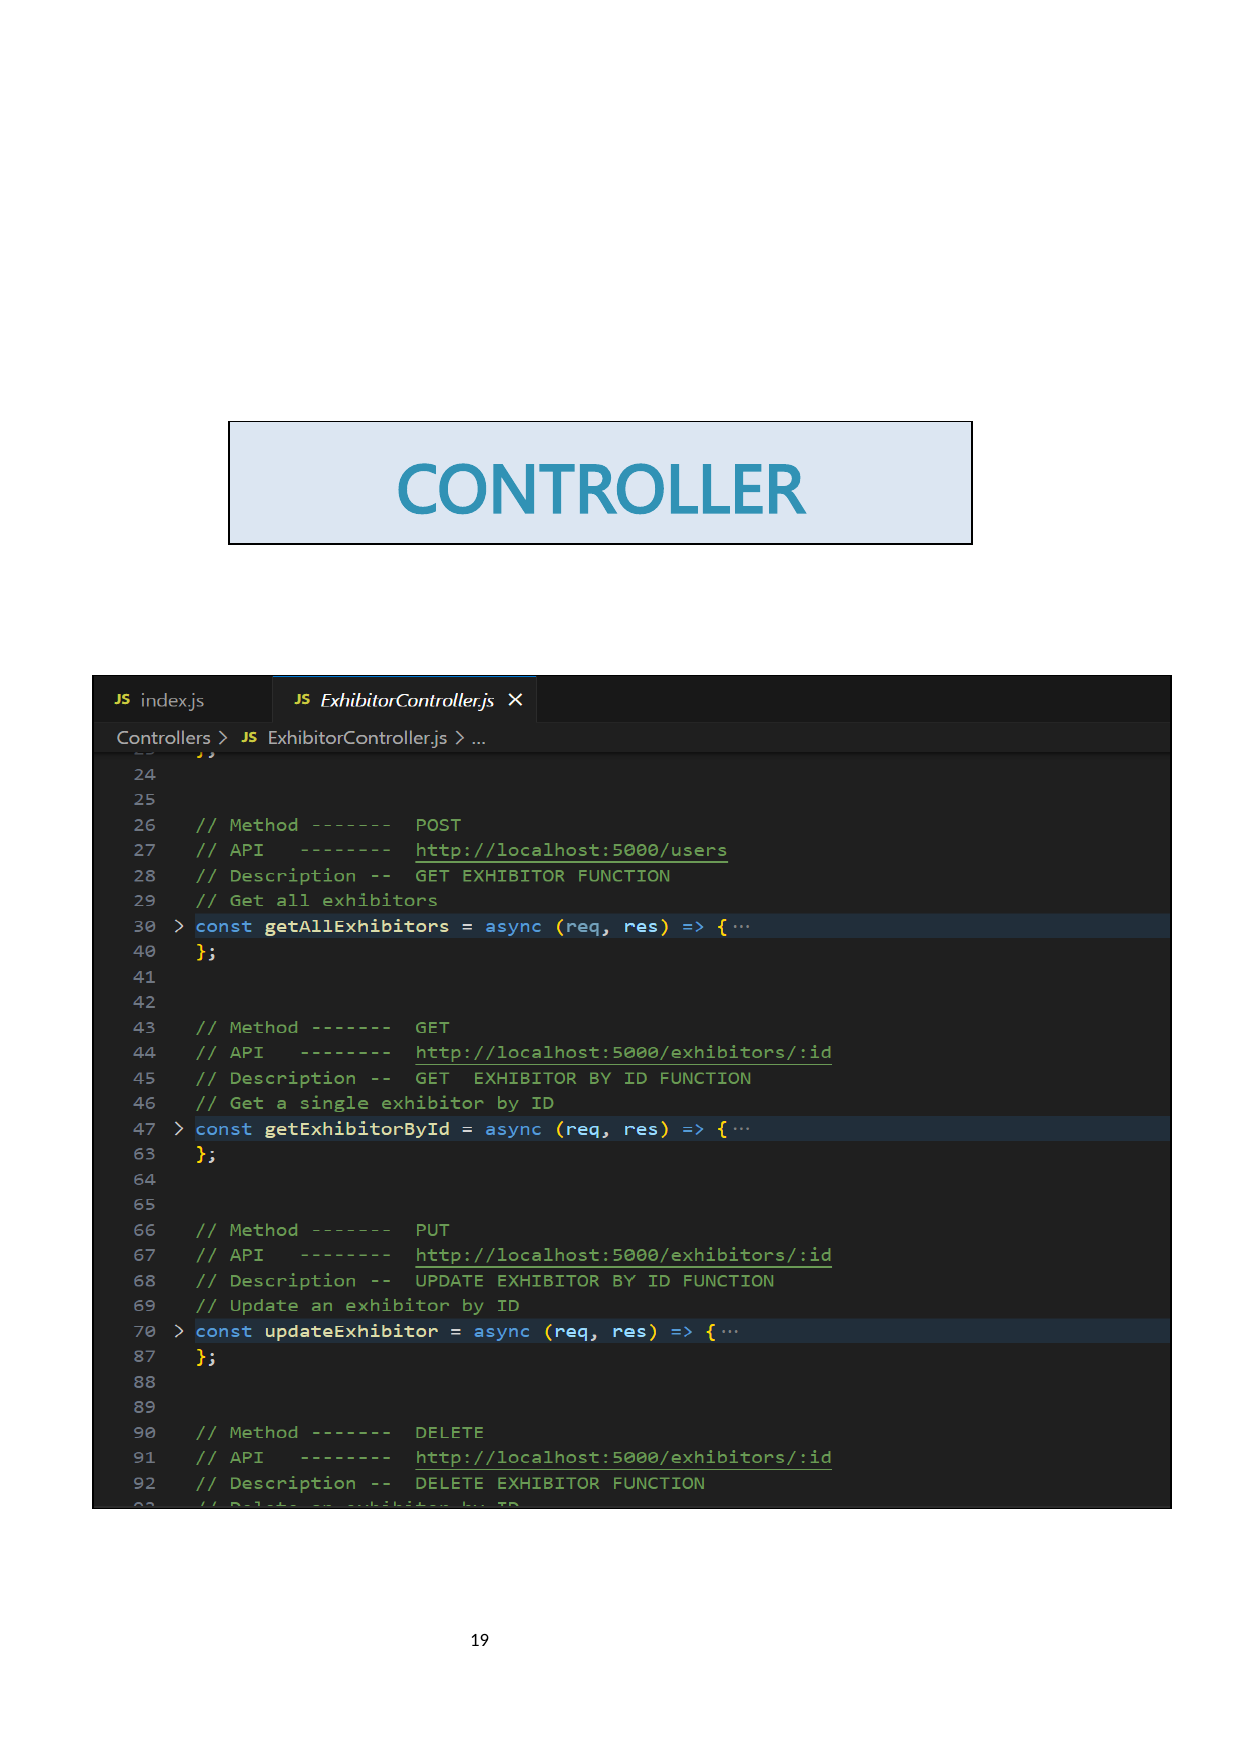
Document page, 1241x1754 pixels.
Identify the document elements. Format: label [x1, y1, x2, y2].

picture [94, 676, 1170, 1508]
